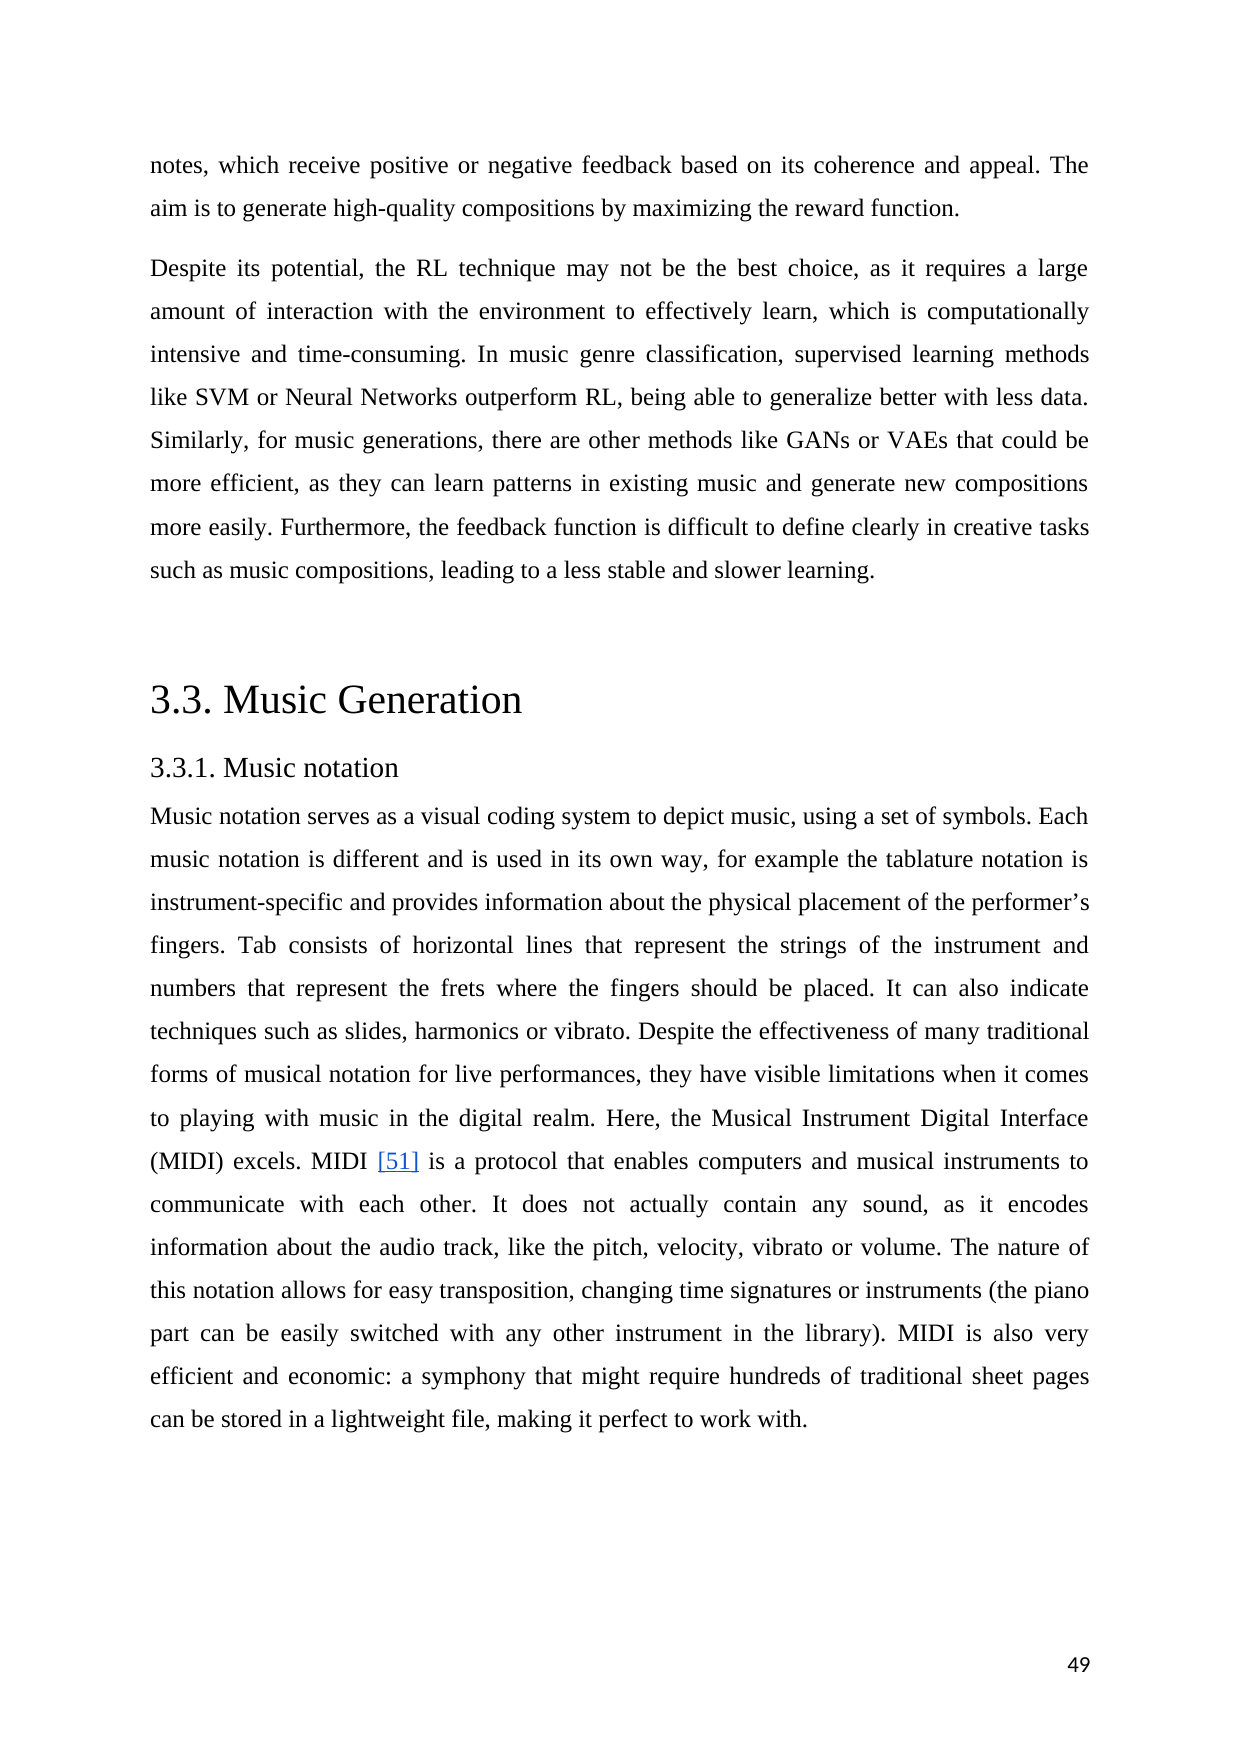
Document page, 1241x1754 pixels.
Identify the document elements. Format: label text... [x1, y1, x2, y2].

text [150, 150, 1090, 222]
subtitle 3.3.1. Music notation [150, 750, 1090, 784]
text Despite its potential, the RL technique may not be the best choice, as it requires a large amount of interaction with the environment to effectively learn, which is computationally intensive and time-consuming. In music genre classification, supervised learning methods like SVM or Neural Networks outperform RL, being able to generalize better with less data. Similarly, for music generations, there are other methods like GANs or VAEs that could be more efficient, as they can learn patterns in existing music and generate new compositions more easily. Furthermore, the feedback function is difficult to define clearly in creative tasks such as music compositions, leading to a less stable and slower learning. [150, 253, 1090, 583]
text Music notation serves as a visual coding system to depict music, using a set of symbols. Each music notation is different and is used in its own way, for example the tablature notation is instrument-specific and provides information about the physical placement of the performer’s fingers. Tab consists of horizontal lines that represent the strings of the instrument and numbers that represent the frets where the fingers should be placed. It can also indicate techniques such as slides, harmonics or vibrato. Despite the effectiveness of many traditional forms of musical notation for live performances, they have visible limitations when it comes to playing with music in the digital realm. Here, the Musical Instrument Digital Interface (MIDI) excels. MIDI [51] is a protocol that enables computers and musical instruments to communicate with each other. It does not actually contain any sound, as it encodes information about the audio track, like the pitch, velocity, vibrato or volume. The nature of this notation allows for easy transposition, changing time signatures or instruments (the piano part can be easily switched with any other instrument in the library). MIDI is also very efficient and economic: a symphony that might require hundreds of traditional sheet pages can be stored in a lightweight file, making it perfect to work with. [150, 801, 1090, 1433]
subtitle 3.3. Music Generation [150, 674, 1090, 722]
